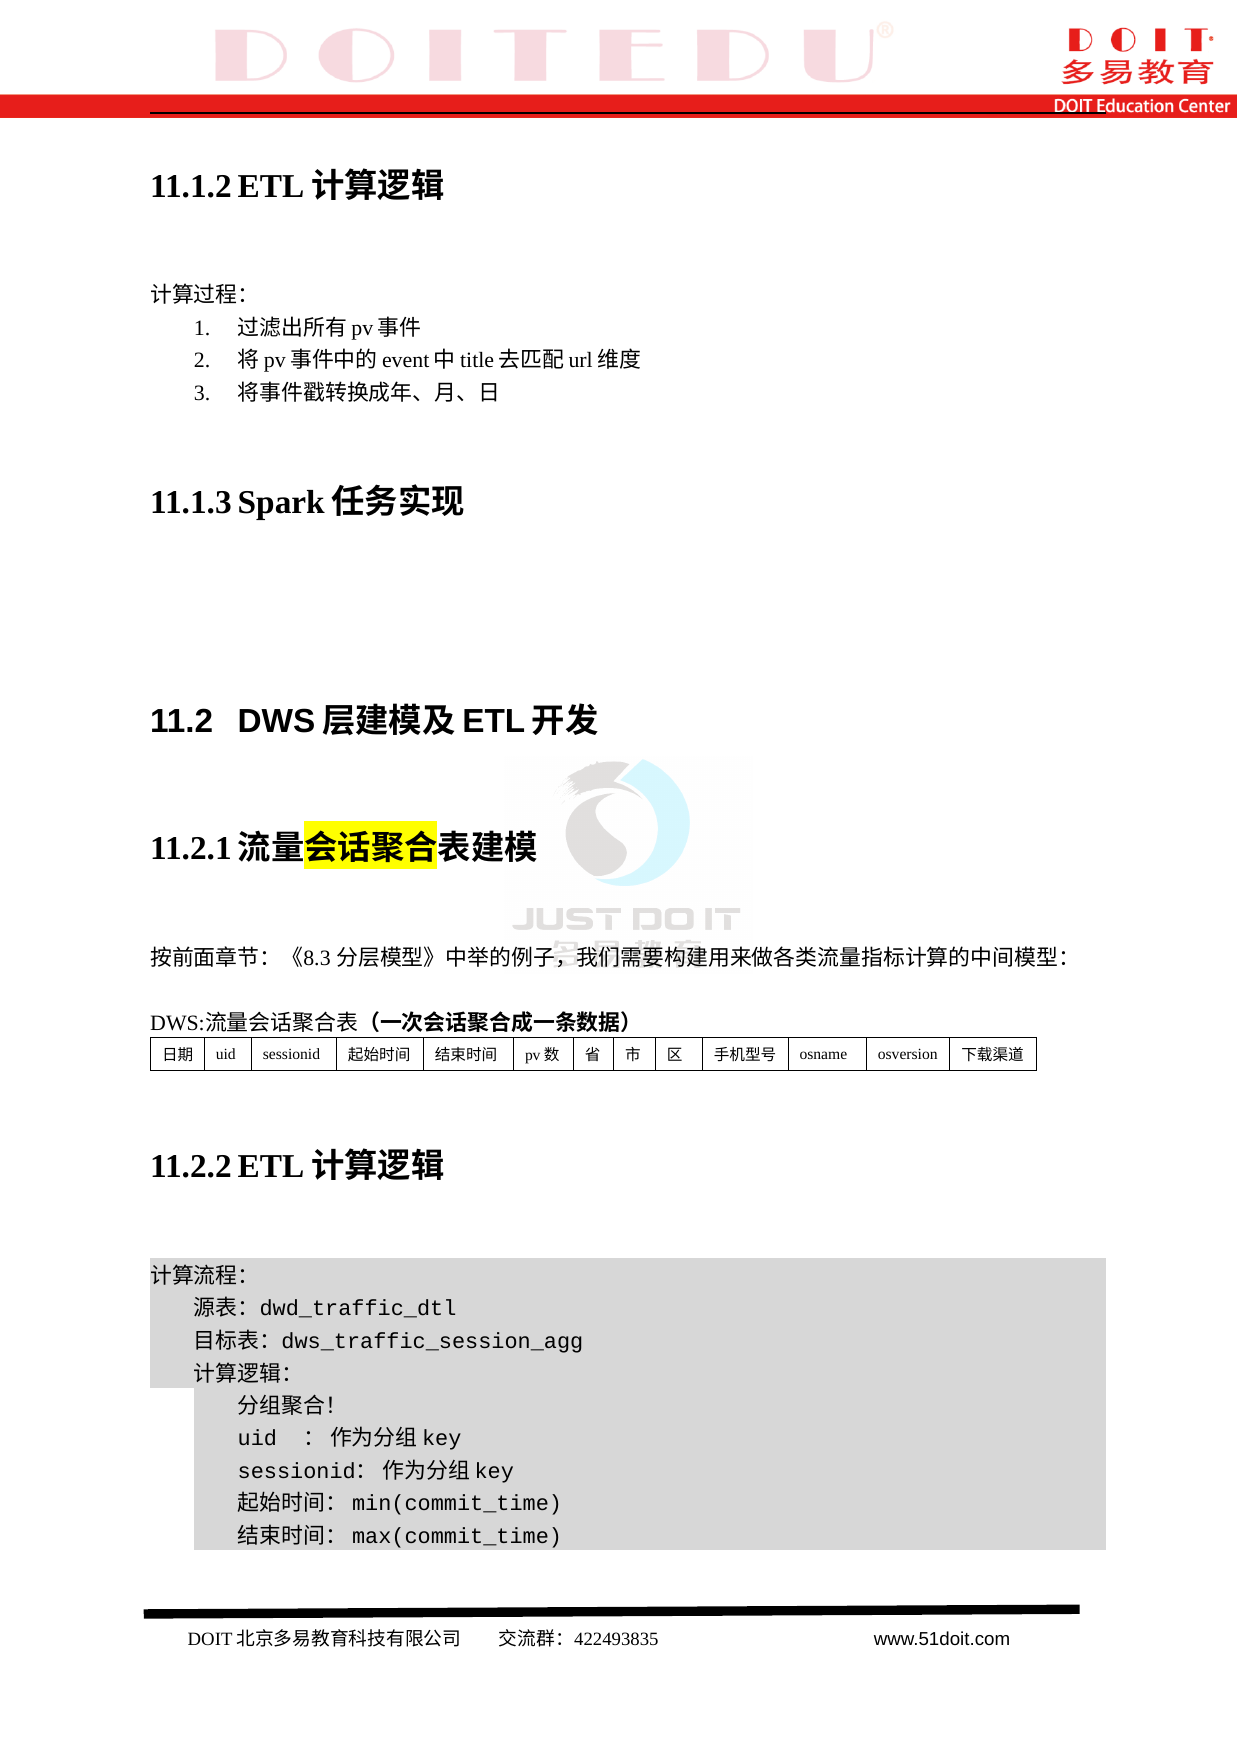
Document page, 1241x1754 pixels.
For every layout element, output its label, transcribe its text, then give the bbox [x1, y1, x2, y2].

table_header osname [789, 1038, 866, 1070]
list 将事件戳转换成年、月、日 [150, 374, 1106, 407]
text 结束时间： max(commit_time) [194, 1518, 1106, 1550]
text 按前面章节：《8.3 分层模型》中举的例子，我们需要构建用来做各类流量指标计算的中间模型： [150, 939, 1106, 972]
subtitle 流量会话聚合表建模 [150, 812, 1106, 877]
list 过滤出所有pv事件 [150, 309, 1106, 342]
table_header 下载渠道 [950, 1038, 1036, 1070]
list 将pv事件中的event中title去匹配url维度 [150, 342, 1106, 374]
table_header 日期 [151, 1038, 204, 1070]
table_header uid [205, 1038, 251, 1070]
text 源表：dwd_traffic_dtl [150, 1290, 1106, 1323]
subtitle ETL计算逻辑 [150, 150, 1106, 215]
table_header 起始时间 [337, 1038, 423, 1070]
text sessionid： 作为分组key [194, 1453, 1106, 1485]
subtitle Spark任务实现 [150, 466, 1106, 531]
table_header pv数 [514, 1038, 573, 1070]
text uid ： 作为分组key [194, 1420, 1106, 1453]
text DWS:流量会话聚合表（一次会话聚合成一条数据） [150, 1004, 1106, 1037]
table_header 市 [614, 1038, 655, 1070]
text 目标表：dws_traffic_session_agg [150, 1323, 1106, 1355]
picture [0, 14, 1237, 118]
table_header 省 [574, 1038, 613, 1070]
subtitle DWS层建模及ETL开发 [150, 685, 1106, 750]
table_header sessionid [252, 1038, 336, 1070]
table_header 结束时间 [424, 1038, 513, 1070]
table_header 区 [656, 1038, 702, 1070]
text 计算逻辑： [150, 1355, 1106, 1388]
text 起始时间： min(commit_time) [194, 1485, 1106, 1518]
text 分组聚合！ [194, 1388, 1106, 1420]
text 计算流程： [150, 1258, 1106, 1290]
table_header 手机型号 [703, 1038, 788, 1070]
text 计算过程： [150, 277, 1106, 309]
subtitle ETL计算逻辑 [150, 1131, 1106, 1196]
table_header osversion [867, 1038, 949, 1070]
